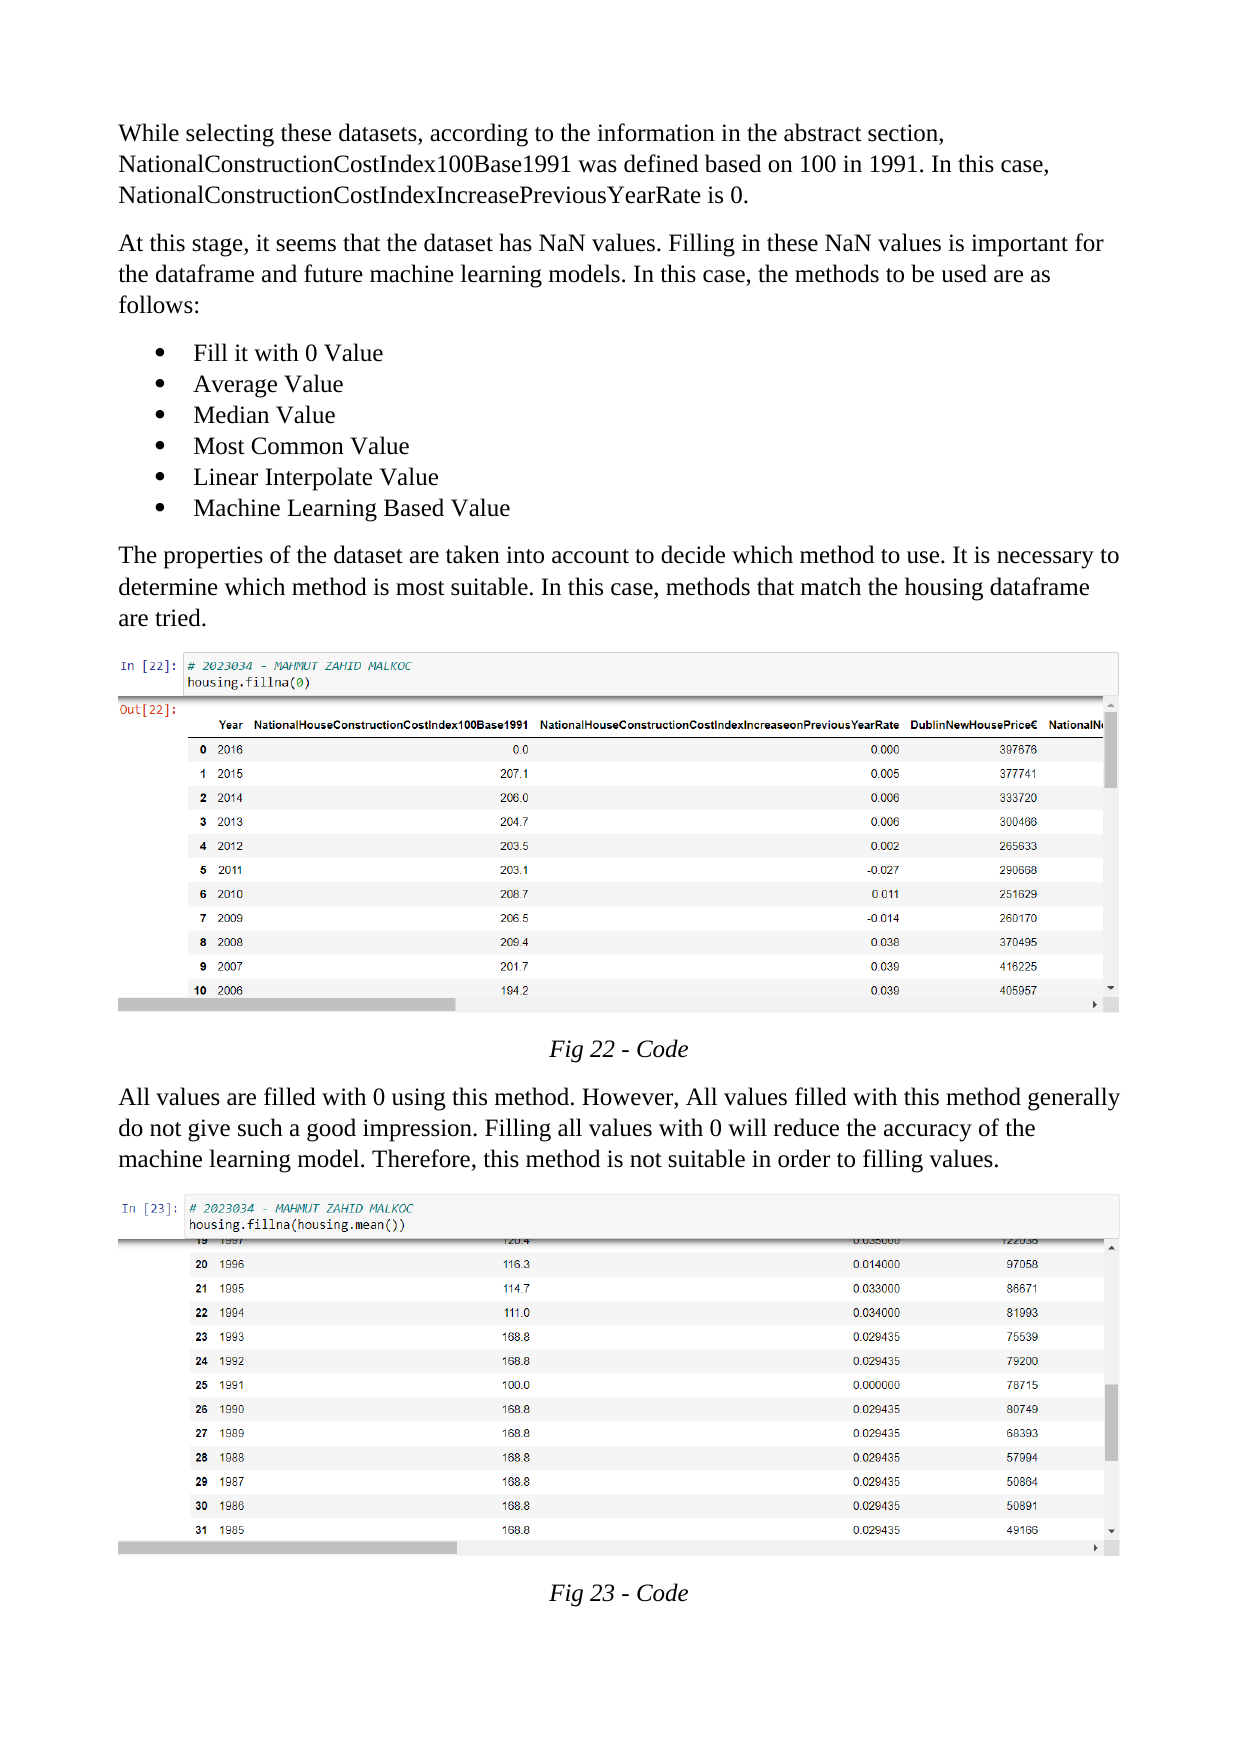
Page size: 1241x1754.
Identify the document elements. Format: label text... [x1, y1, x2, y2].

picture [118, 1192, 1123, 1560]
text All values are filled with 0 using this method. However, All values filled with this method generally do not give such a good impression. Filling all values with 0 will reduce the accuracy of the machine learning model. Therefore, this method is not suitable in order to filling values. [118, 1082, 1122, 1173]
text While selecting these datasets, according to the information in the abstract section, NationalConstructionCostIndex100Base1991 was defined based on 100 in 1991. In this case, NationalConstructionCostIndexIncreasePreviousYearRate is 0. [118, 118, 1122, 209]
text Fig 22 - Code [118, 1034, 1122, 1063]
list Median Value [156, 400, 1122, 428]
list Average Value [156, 369, 1122, 397]
list Linear Interpolate Value [156, 462, 1122, 491]
picture [118, 650, 1123, 1016]
list Machine Learning Based Value [156, 493, 1122, 522]
text At this stage, it seems that the dataset has NaN values. Filling in these NaN values is important for the dataframe and future machine learning models. In this case, the methods to be used are as follows: [118, 228, 1122, 319]
list Most Common Value [156, 431, 1122, 459]
text The properties of the dataset are taken into account to decide which method to use. It is necessary to determine which method is most suitable. In this case, methods that match the housing dataframe are tried. [118, 541, 1122, 631]
list Fill it with 0 Value [156, 338, 1122, 366]
text Fig 23 - Code [118, 1578, 1122, 1607]
